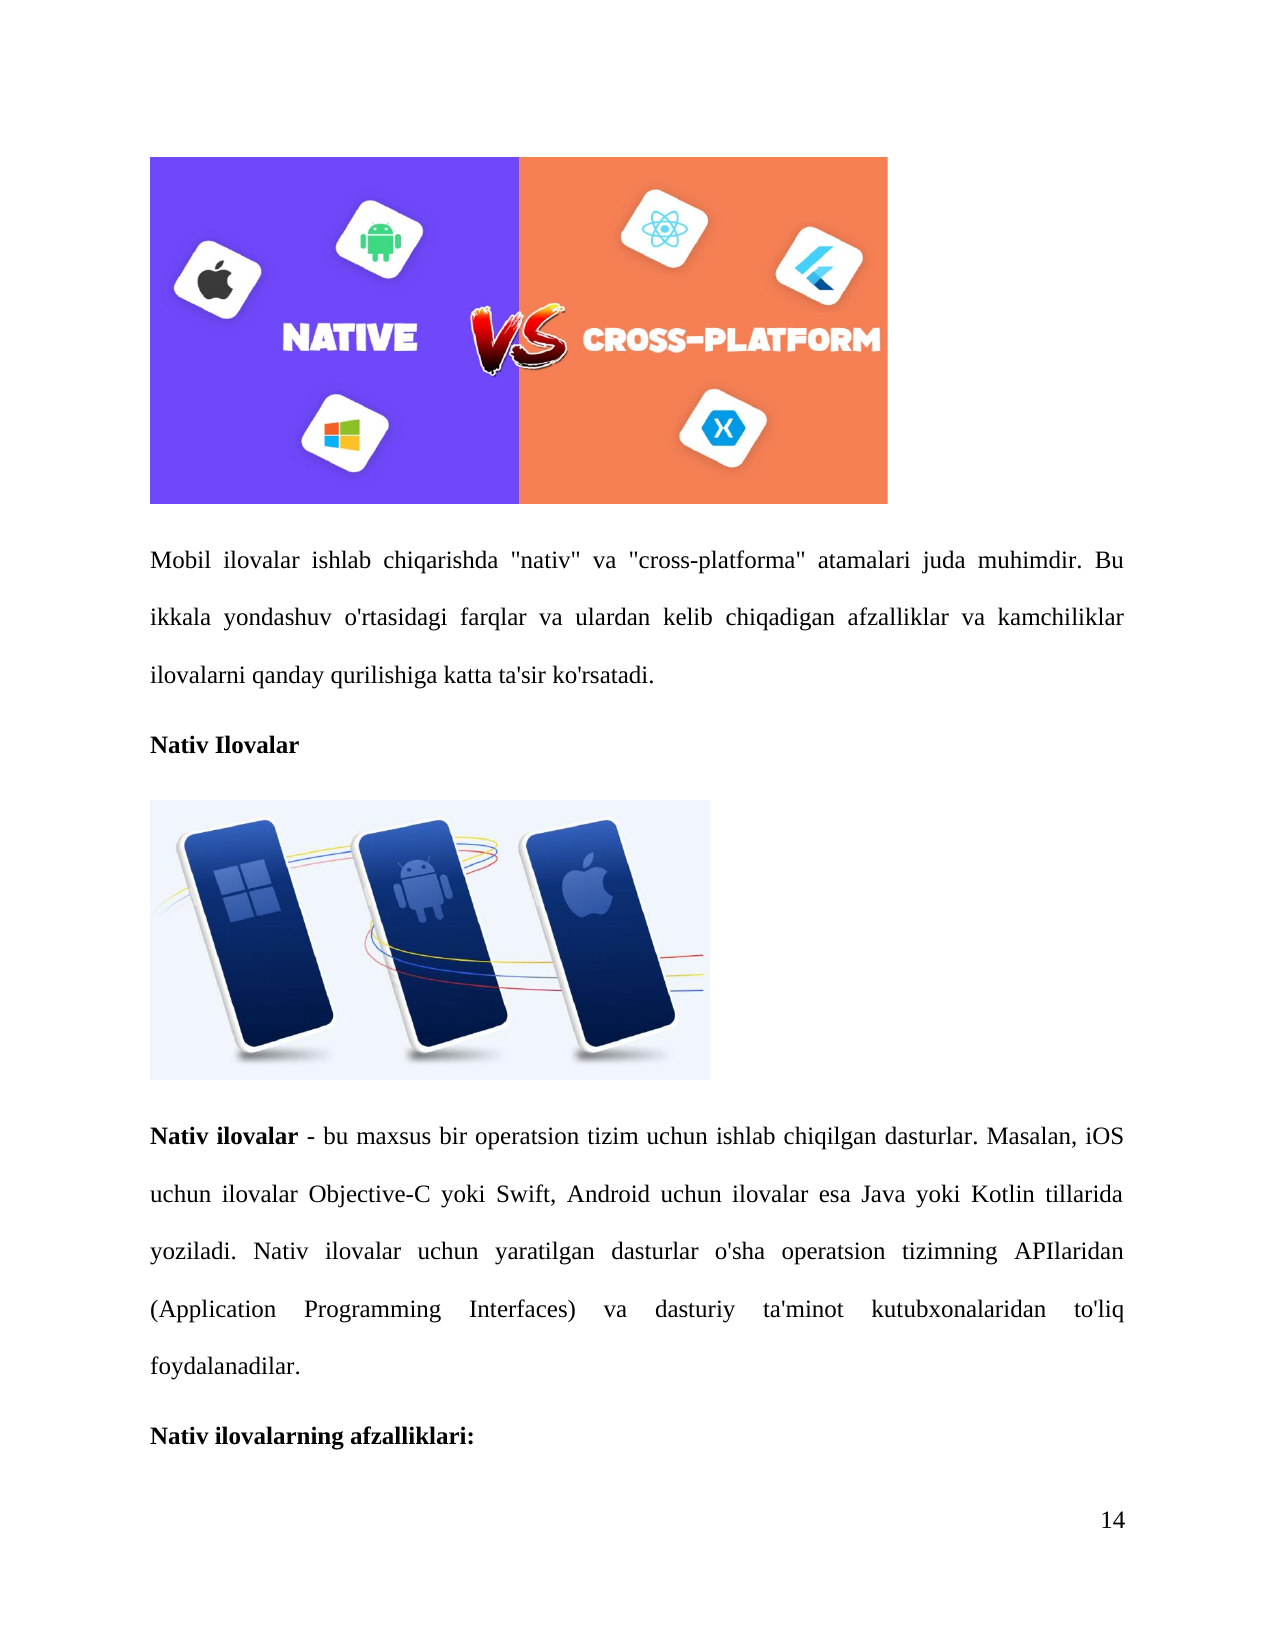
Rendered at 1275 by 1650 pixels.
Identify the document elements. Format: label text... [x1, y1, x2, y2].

text Nativ ilovalar - bu maxsus bir operatsion tizim uchun ishlab chiqilgan dasturlar. Masalan, iOS uchun ilovalar Objective-C yoki Swift, Android uchun ilovalar esa Java yoki Kotlin tillarida yoziladi. Nativ ilovalar uchun yaratilgan dasturlar o'sha operatsion tizimning APIlaridan (Application Programming Interfaces) va dasturiy ta'minot kutubxonalaridan to'liq foydalanadilar. [150, 1121, 1125, 1380]
picture [150, 800, 711, 1080]
text Nativ Ilovalar [150, 730, 1125, 759]
text Nativ ilovalarning afzalliklari: [150, 1421, 1125, 1450]
text Mobil ilovalar ishlab chiqarishda "nativ" va "cross-platforma" atamalari juda muhimdir. Bu ikkala yondashuv o'rtasidagi farqlar va ulardan kelib chiqadigan afzalliklar va kamchiliklar ilovalarni qanday qurilishiga katta ta'sir ko'rsatadi. [150, 545, 1125, 689]
picture [150, 157, 888, 504]
